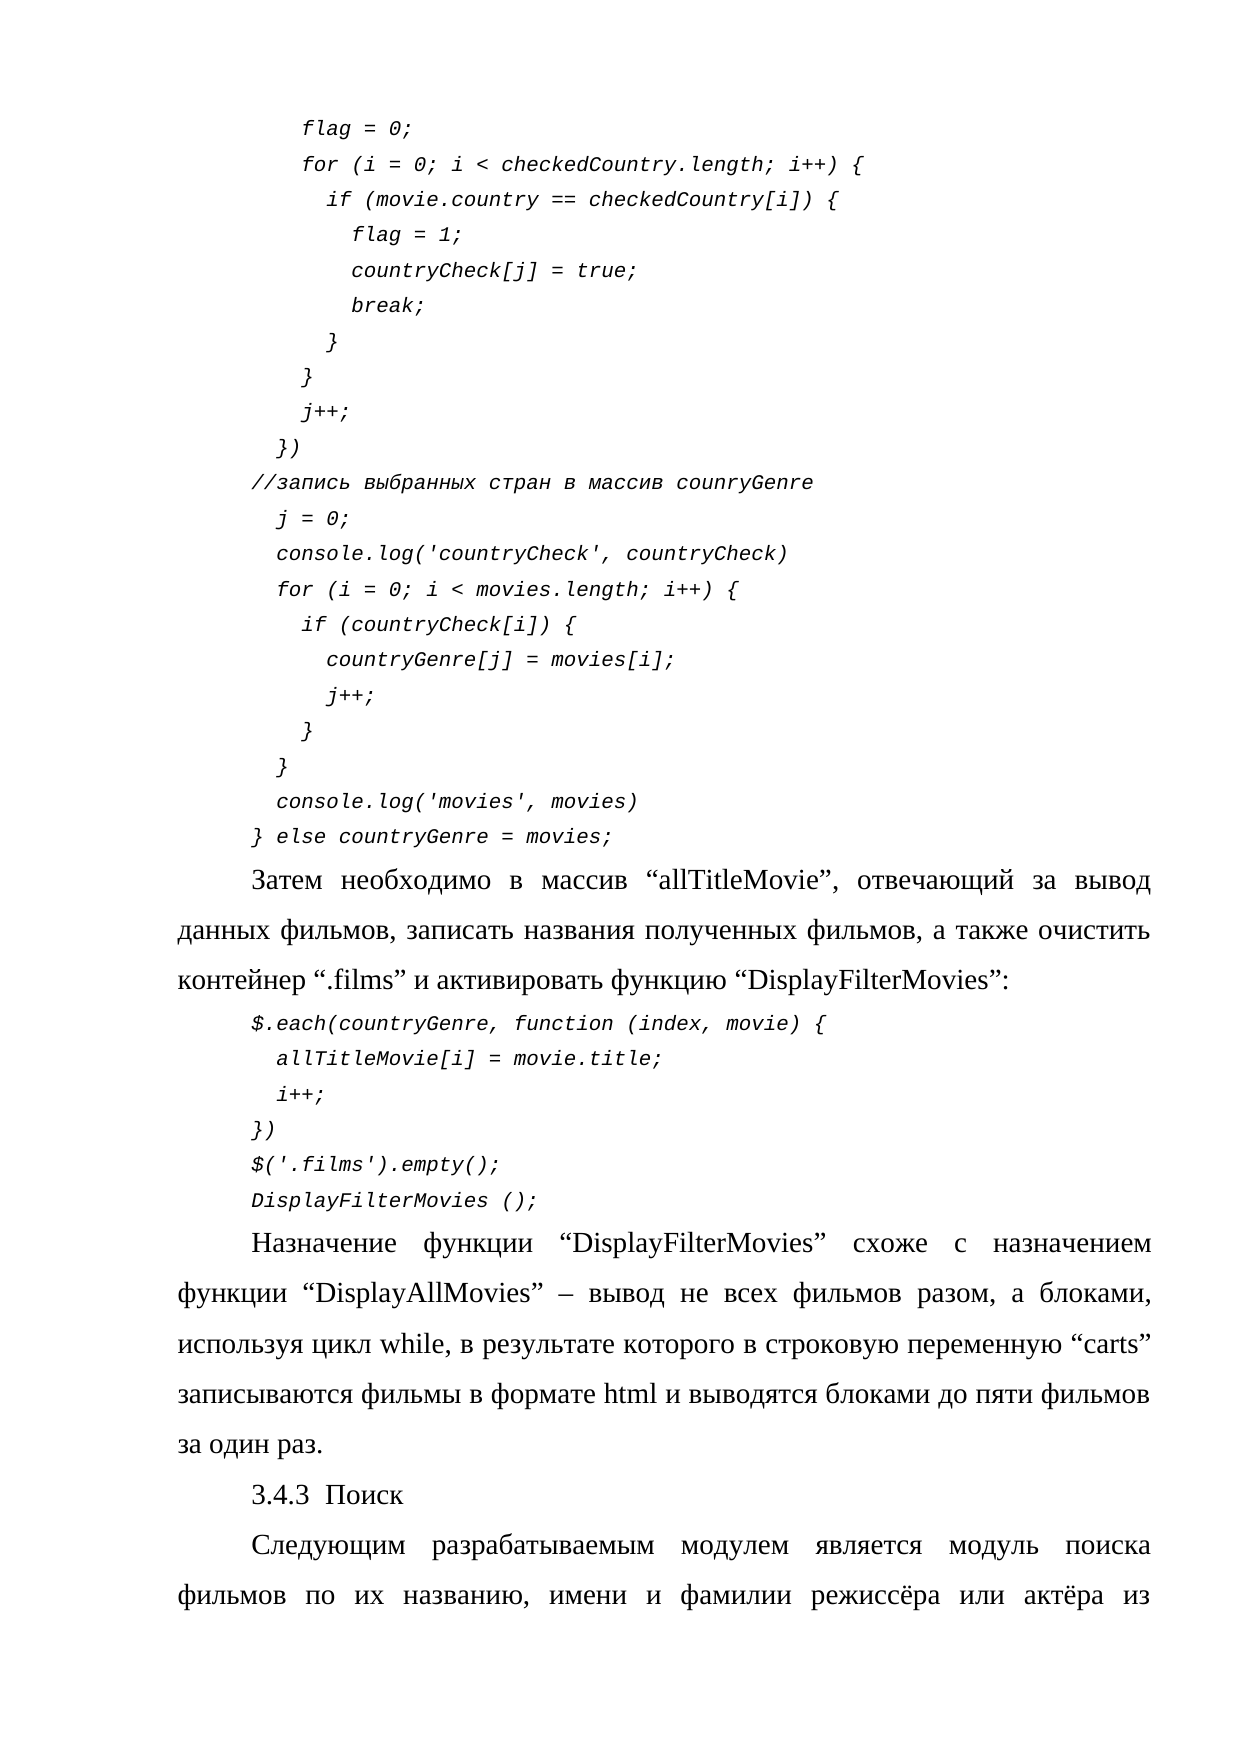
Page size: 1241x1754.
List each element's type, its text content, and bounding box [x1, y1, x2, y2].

subtitle Поиск [177, 1477, 1152, 1510]
text console.log('countryCheck', countryCheck) [177, 543, 1152, 567]
text for (i = 0; i < checkedCountry.length; i++) { [177, 153, 1152, 177]
text DisplayFilterMovies (); [177, 1190, 1152, 1213]
text j = 0; [177, 508, 1152, 531]
text } [177, 331, 1152, 354]
text j++; [177, 685, 1152, 708]
text } [177, 720, 1152, 744]
text //запись выбранных стран в массив counryGenre [177, 472, 1152, 496]
text console.log('movies', movies) [177, 791, 1152, 815]
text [177, 1527, 1152, 1611]
text j++; [177, 401, 1152, 425]
text $.each(countryGenre, function (index, movie) { [177, 1013, 1152, 1036]
text flag = 0; [177, 118, 1152, 142]
text $('.films').empty(); [177, 1154, 1152, 1178]
text Затем необходимо в массив “allTitleMovie”, отвечающий за вывод данных фильмов, записать названия полученных фильмов, а также очистить контейнер “.films” и активировать функцию “DisplayFilterMovies”: [177, 862, 1152, 996]
text } [177, 756, 1152, 779]
text Назначение функции “DisplayFilterMovies” схоже с назначением функции “DisplayAllMovies” – вывод не всех фильмов разом, а блоками, используя цикл while, в результате которого в строковую переменную “carts” записываются фильмы в формате html и выводятся блоками до пяти фильмов за один раз. [177, 1225, 1152, 1460]
text if (movie.country == checkedCountry[i]) { [177, 189, 1152, 213]
text countryGenre[j] = movies[i]; [177, 649, 1152, 673]
text countryCheck[j] = true; [177, 260, 1152, 283]
text } [177, 366, 1152, 390]
text if (countryCheck[i]) { [177, 614, 1152, 638]
text i++; [177, 1084, 1152, 1107]
text }) [177, 1119, 1152, 1143]
text }) [177, 437, 1152, 461]
text break; [177, 295, 1152, 319]
text } else countryGenre = movies; [177, 826, 1152, 850]
text flag = 1; [177, 224, 1152, 248]
text for (i = 0; i < movies.length; i++) { [177, 578, 1152, 602]
text allTitleMovie[i] = movie.title; [177, 1048, 1152, 1072]
